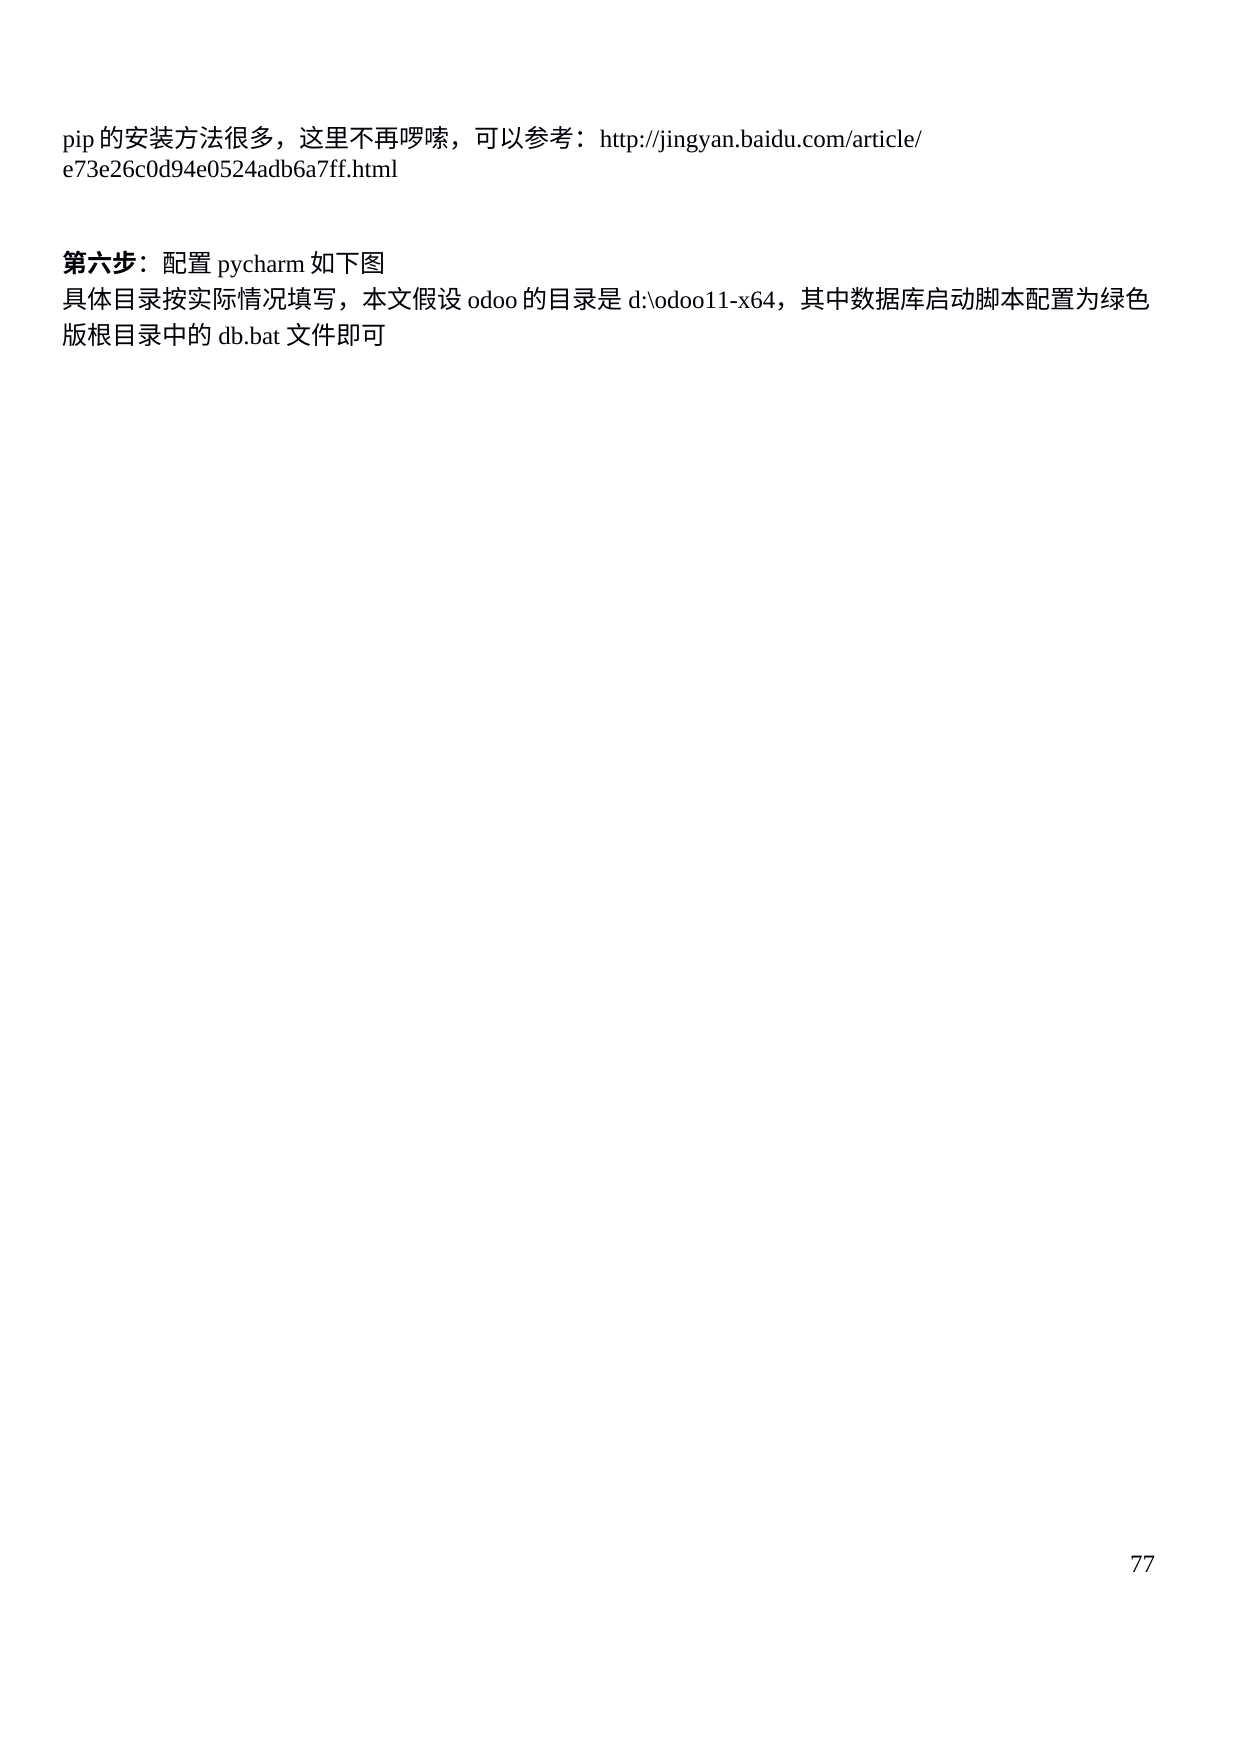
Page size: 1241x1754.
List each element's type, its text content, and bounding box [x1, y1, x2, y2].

text 具体目录按实际情况填写，本文假设odoo的目录是 d:\odoo11-x64，其中数据库启动脚本配置为绿色版根目录中的 db.bat 文件即可 [62, 279, 1155, 352]
text pip的安装方法很多，这里不再啰嗦，可以参考：http://jingyan.baidu.com/article/e73e26c0d94e0524adb6a7ff.html [62, 118, 1155, 183]
text 第六步：配置pycharm如下图 [62, 243, 1155, 279]
